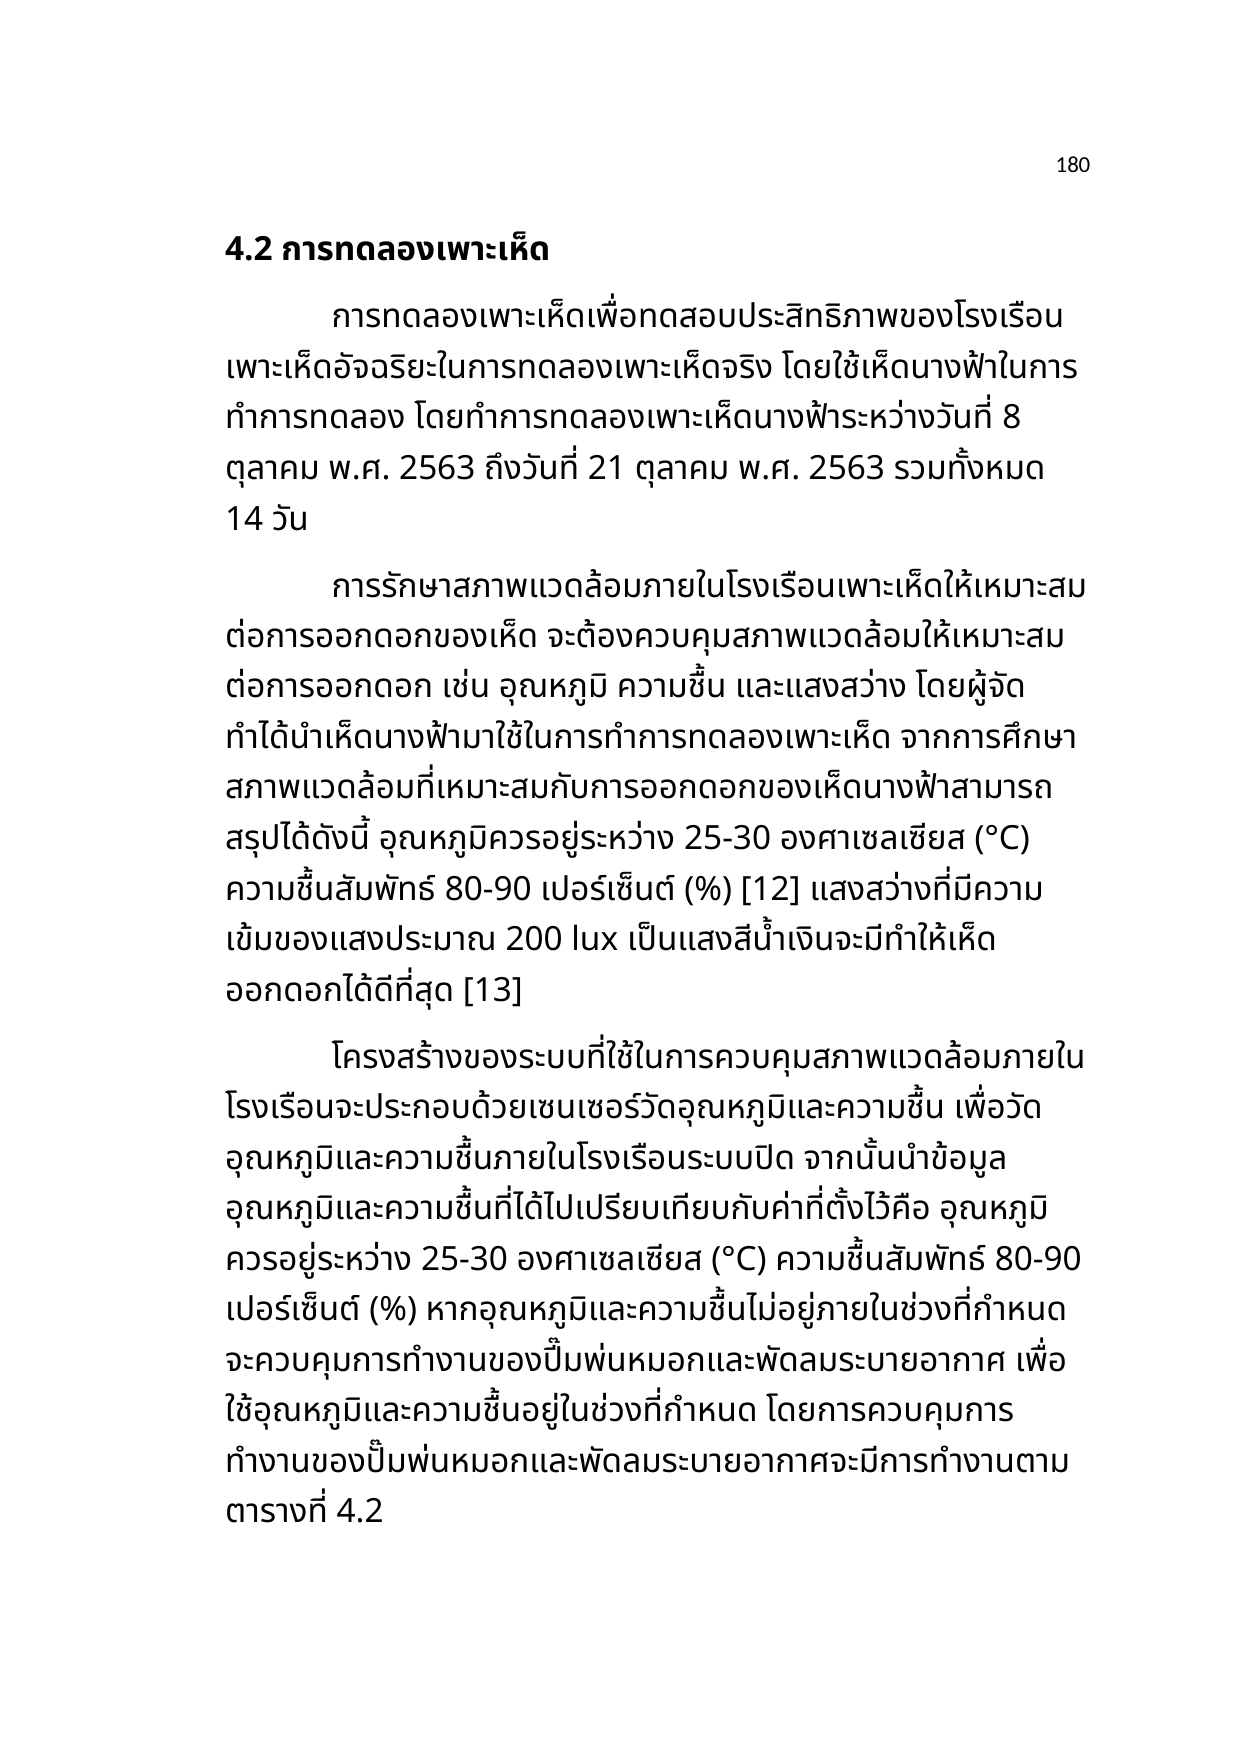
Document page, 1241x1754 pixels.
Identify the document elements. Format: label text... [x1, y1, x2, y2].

text การรักษาสภาพแวดล้อมภายในโรงเรือนเพาะเห็ดให้เหมาะสมต่อการออกดอกของเห็ด จะต้องควบคุมสภาพแวดล้อมให้เหมาะสมต่อการออกดอก เช่น อุณหภูมิ ความชื้น และแสงสว่าง โดยผู้จัดทำได้นำเห็ดนางฟ้ามาใช้ในการทำการทดลองเพาะเห็ด จากการศึกษาสภาพแวดล้อมที่เหมาะสมกับการออกดอกของเห็ดนางฟ้าสามารถสรุปได้ดังนี้ อุณหภูมิควรอยู่ระหว่าง 25-30 องศาเซลเซียส (°C) ความชื้นสัมพัทธ์ 80-90 เปอร์เซ็นต์ (%) [12] แสงสว่างที่มีความเข้มของแสงประมาณ 200 lux เป็นแสงสีน้ำเงินจะมีทำให้เห็ดออกดอกได้ดีที่สุด [13] [225, 562, 1090, 1016]
text การทดลองเพาะเห็ดเพื่อทดสอบประสิทธิภาพของโรงเรือนเพาะเห็ดอัจฉริยะในการทดลองเพาะเห็ดจริง โดยใช้เห็ดนางฟ้าในการทำการทดลอง โดยทำการทดลองเพาะเห็ดนางฟ้าระหว่างวันที่ 8 ตุลาคม พ.ศ. 2563 ถึงวันที่ 21 ตุลาคม พ.ศ. 2563 รวมทั้งหมด 14 วัน [225, 292, 1090, 545]
text โครงสร้างของระบบที่ใช้ในการควบคุมสภาพแวดล้อมภายในโรงเรือนจะประกอบด้วยเซนเซอร์วัดอุณหภูมิและความชื้น เพื่อวัดอุณหภูมิและความชื้นภายในโรงเรือนระบบปิด จากนั้นนำข้อมูลอุณหภูมิและความชื้นที่ได้ไปเปรียบเทียบกับค่าที่ตั้งไว้คือ อุณหภูมิควรอยู่ระหว่าง 25-30 องศาเซลเซียส (°C) ความชื้นสัมพัทธ์ 80-90 เปอร์เซ็นต์ (%) หากอุณหภูมิและความชื้นไม่อยู่ภายในช่วงที่กำหนด จะควบคุมการทำงานของปี๊มพ่นหมอกและพัดลมระบายอากาศ เพื่อใช้อุณหภูมิและความชื้นอยู่ในช่วงที่กำหนด โดยการควบคุมการทำงานของปั๊มพ่นหมอกและพัดลมระบายอากาศจะมีการทำงานตามตารางที่ 4.2 [225, 1033, 1090, 1538]
text 4.2 การทดลองเพาะเห็ด [225, 225, 1090, 276]
